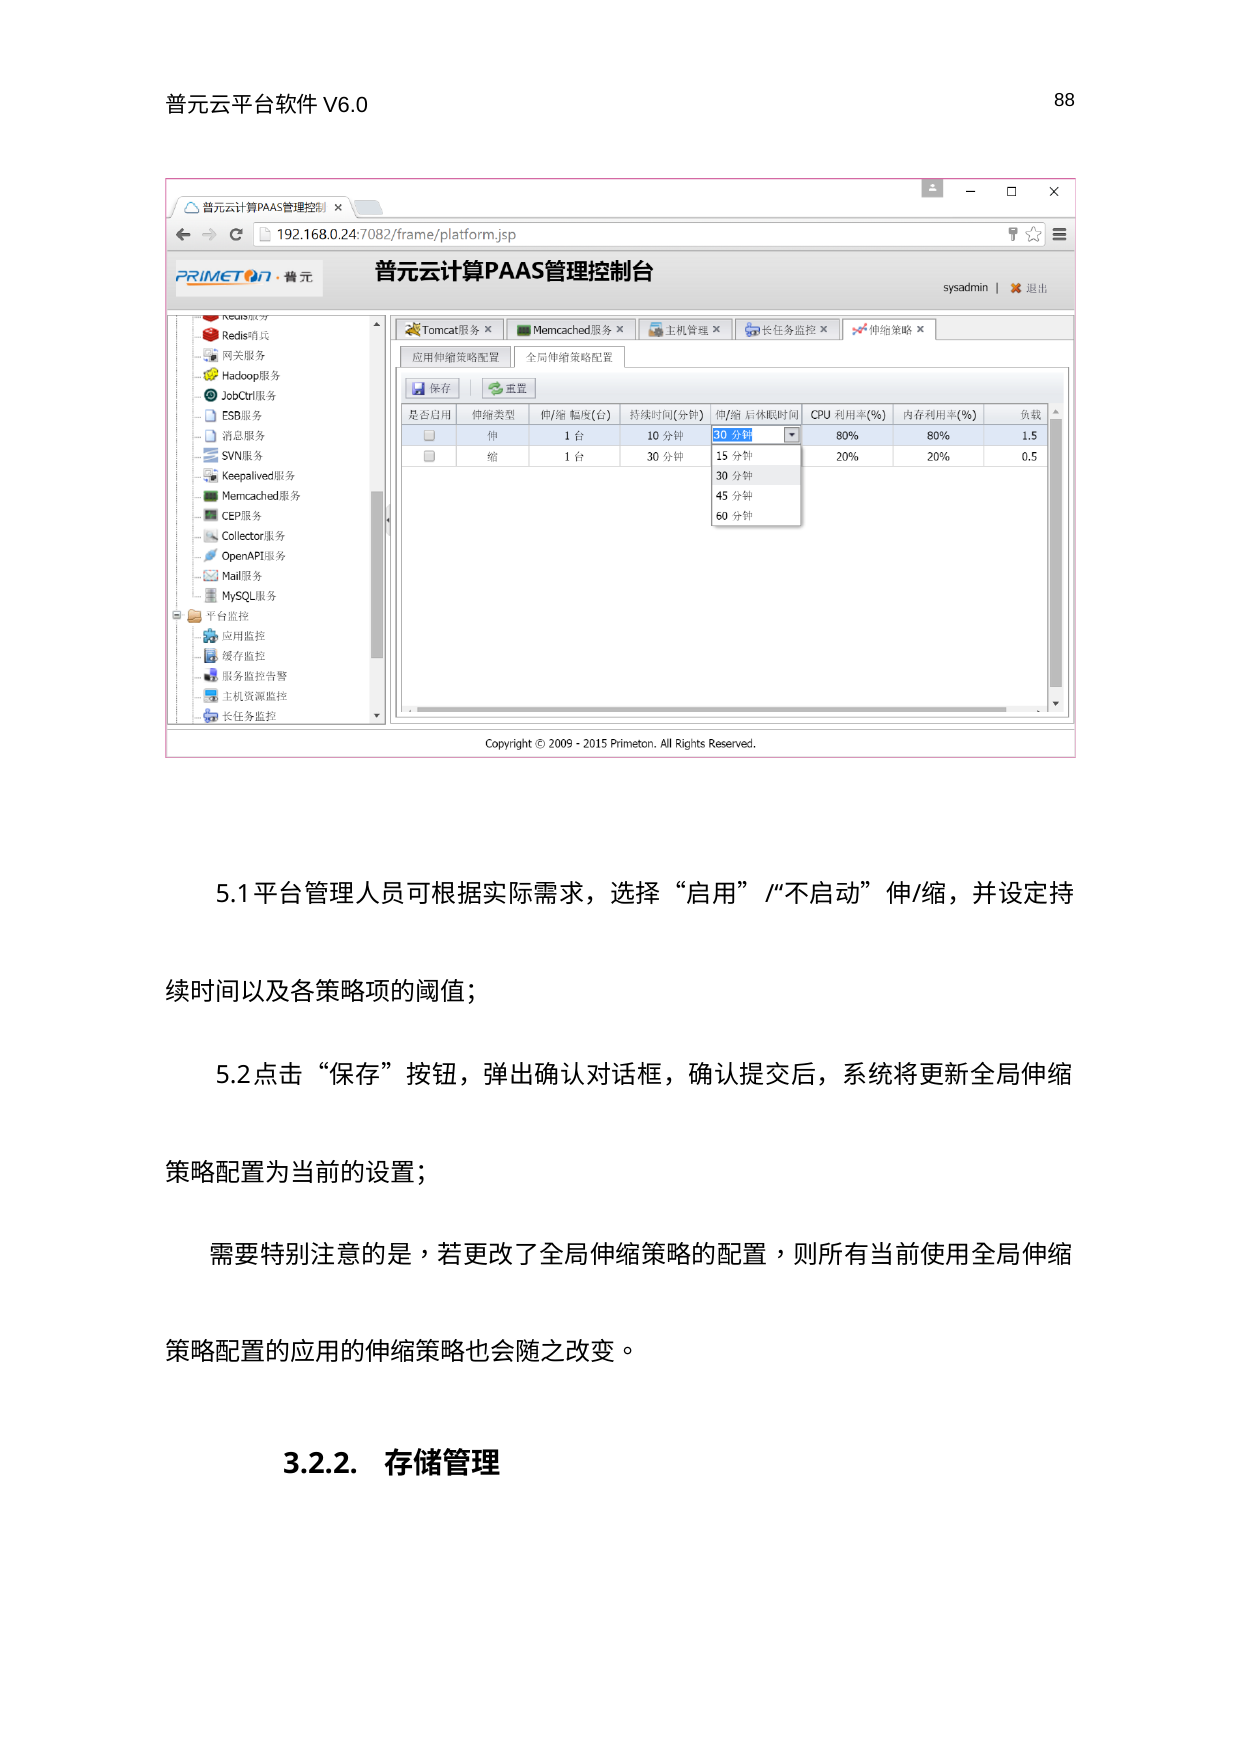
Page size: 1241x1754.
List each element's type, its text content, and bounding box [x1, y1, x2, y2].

text 5.1 平台管理人员可根据实际需求，选择“启用”/“不启动”伸/缩，并设定持续时间以及各策略项的阈值； [165, 859, 1075, 1022]
text 5.2 点击“保存”按钮，弹出确认对话框，确认提交后，系统将更新全局伸缩策略配置为当前的设置； [165, 1040, 1075, 1203]
picture [165, 178, 1076, 758]
title 存储管理 [224, 1429, 1075, 1494]
text 需要特别注意的是，若更改了全局伸缩策略的配置，则所有当前使用全局伸缩策略配置的应用的伸缩策略也会随之改变。 [165, 1221, 1075, 1383]
